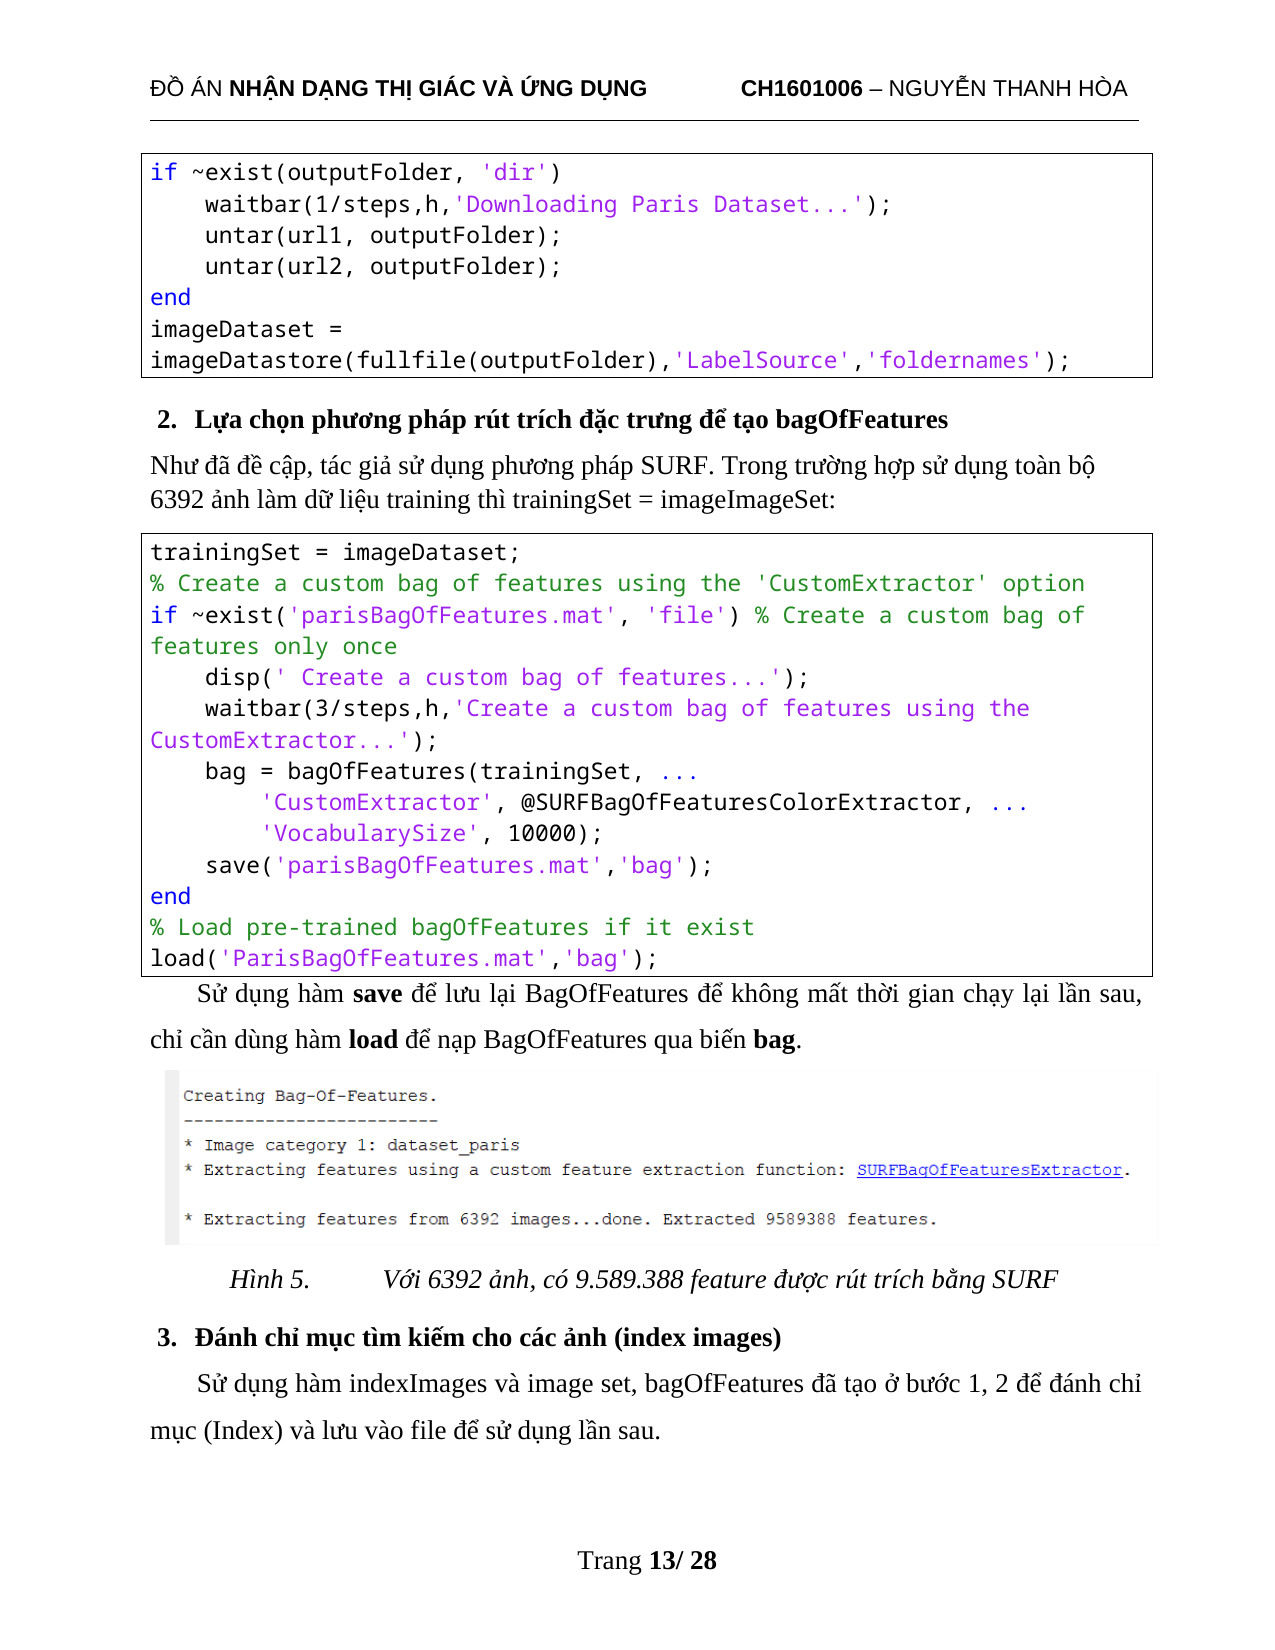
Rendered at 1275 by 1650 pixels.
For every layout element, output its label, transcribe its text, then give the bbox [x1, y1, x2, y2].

text % Create a custom bag of features using the 'CustomExtractor' option [150, 567, 1144, 598]
text 'CustomExtractor', @SURFBagOfFeaturesColorExtractor, ... [150, 786, 1144, 817]
text disp(' Create a custom bag of features...'); [150, 661, 1144, 692]
text save('parisBagOfFeatures.mat','bag'); [150, 848, 1144, 880]
text untar(url2, outputFolder); [150, 250, 1144, 281]
text Sử dụng hàm indexImages và image set, bagOfFeatures đã tạo ở bước 1, 2 để đánh chỉ mục (Index) và lưu vào file để sử dụng lần sau. [150, 1367, 1144, 1445]
picture [164, 1070, 1159, 1245]
subtitle Đánh chỉ mục tìm kiếm cho các ảnh (index images) [157, 1321, 1144, 1352]
text waitbar(1/steps,h,'Downloading Paris Dataset...'); [150, 187, 1144, 219]
text Với 6392 ảnh, có 9.589.388 feature được rút trích bằng SURF [187, 1263, 1144, 1294]
text untar(url1, outputFolder); [150, 219, 1144, 250]
text bag = bagOfFeatures(trainingSet, ... [150, 755, 1144, 786]
text if ~exist('parisBagOfFeatures.mat', 'file') % Create a custom bag of features only once [150, 598, 1144, 661]
text end [150, 281, 1144, 309]
subtitle Lựa chọn phương pháp rút trích đặc trưng để tạo bagOfFeatures [157, 403, 1144, 434]
text imageDataset = imageDatastore(fullfile(outputFolder),'LabelSource','foldernames'); [142, 309, 1152, 377]
text if ~exist(outputFolder, 'dir') [142, 154, 1152, 187]
text waitbar(3/steps,h,'Create a custom bag of features using the CustomExtractor...'); [150, 692, 1144, 755]
text trainingSet = imageDataset; [142, 534, 1152, 567]
text 'VocabularySize', 10000); [150, 817, 1144, 848]
text Sử dụng hàm save để lưu lại BagOfFeatures để không mất thời gian chạy lại lần sau, chỉ cần dùng hàm load để nạp BagOfFeatures qua biến bag. [150, 977, 1144, 1054]
text % Load pre-trained bagOfFeatures if it exist [150, 911, 1144, 939]
text end [150, 880, 1144, 911]
text Như đã đề cập, tác giả sử dụng phương pháp SURF. Trong trường hợp sử dụng toàn bộ 6392 ảnh làm dữ liệu training thì trainingSet = imageImageSet: [150, 449, 1144, 514]
text load('ParisBagOfFeatures.mat','bag'); [142, 939, 1152, 976]
